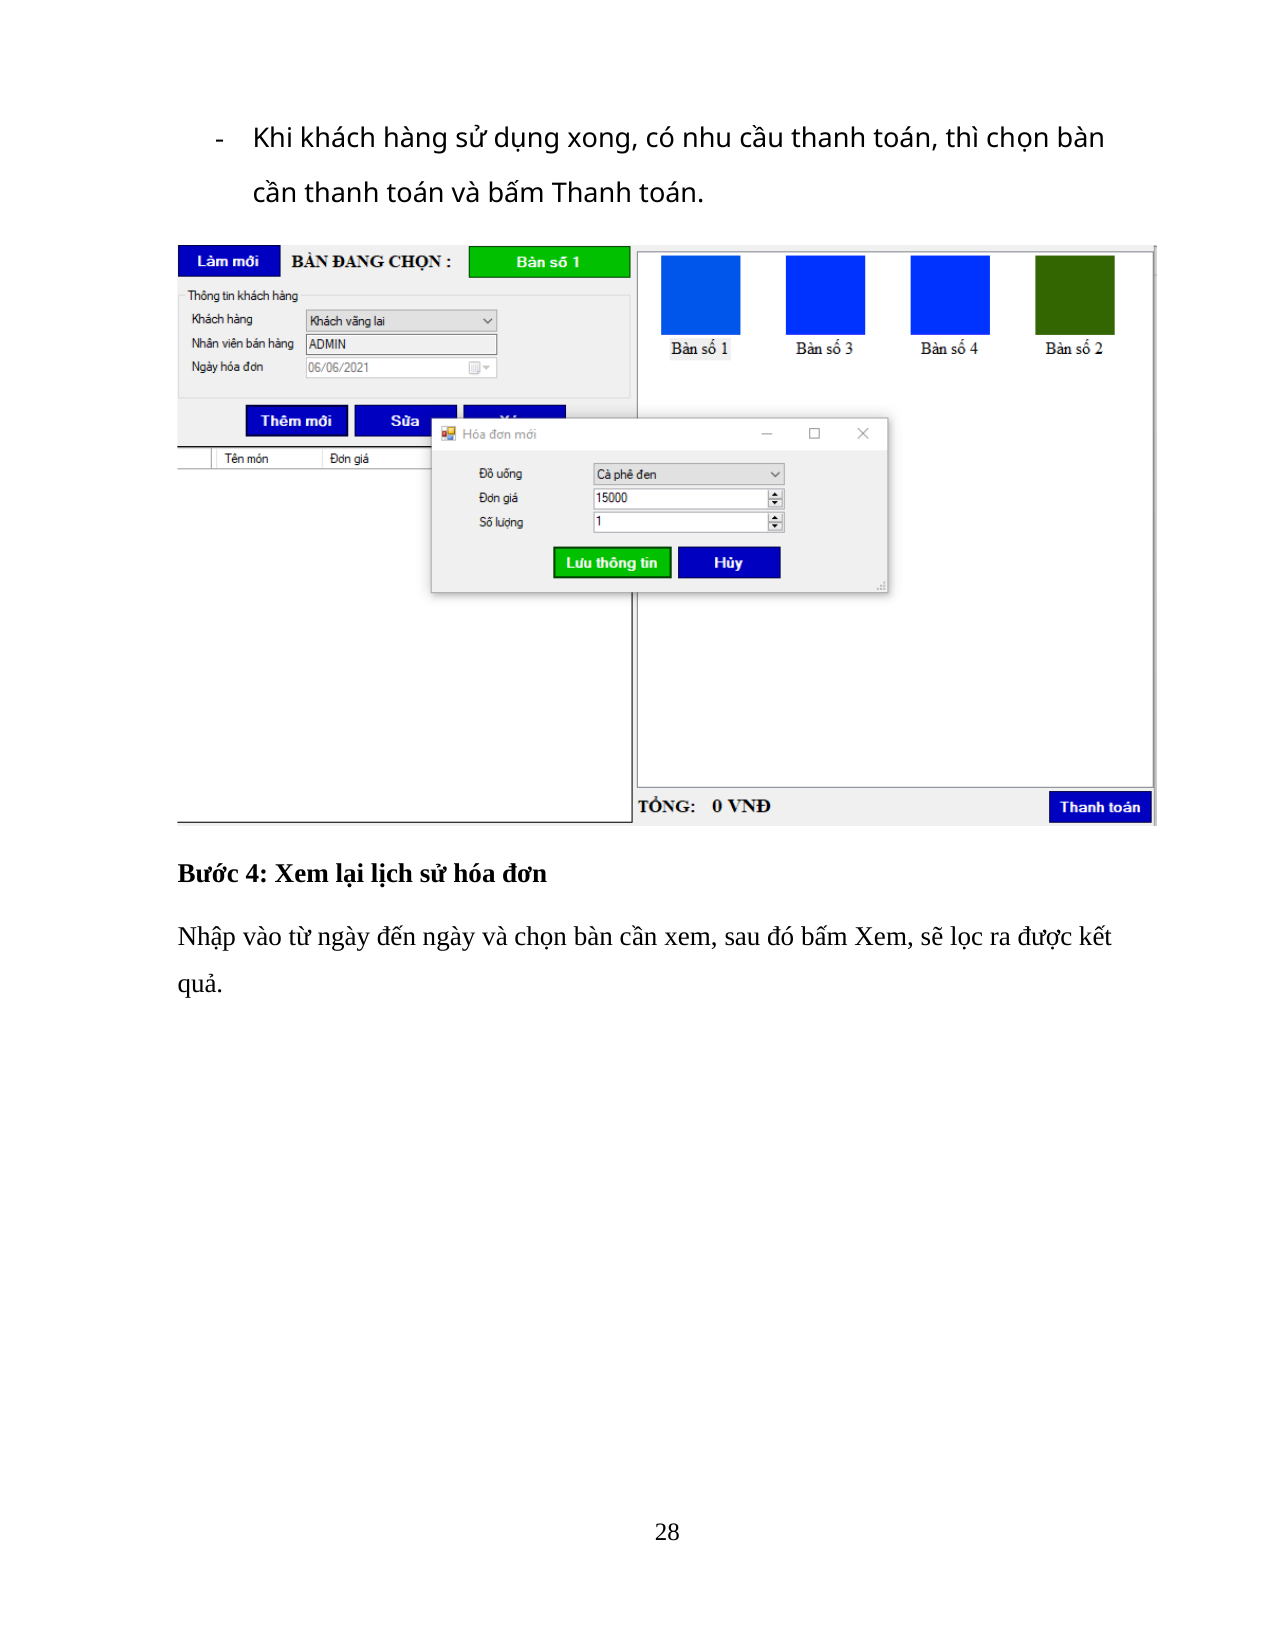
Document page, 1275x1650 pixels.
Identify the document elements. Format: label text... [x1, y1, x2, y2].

text Bước 4: Xem lại lịch sử hóa đơn [177, 857, 1157, 888]
text Nhập vào từ ngày đến ngày và chọn bàn cần xem, sau đó bấm Xem, sẽ lọc ra được kết quả. [177, 920, 1157, 998]
picture [177, 245, 1157, 826]
list Khi khách hàng sử dụng xong, có nhu cầu thanh toán, thì chọn bàn cần thanh toán và bấm Thanh toán. [215, 118, 1157, 210]
